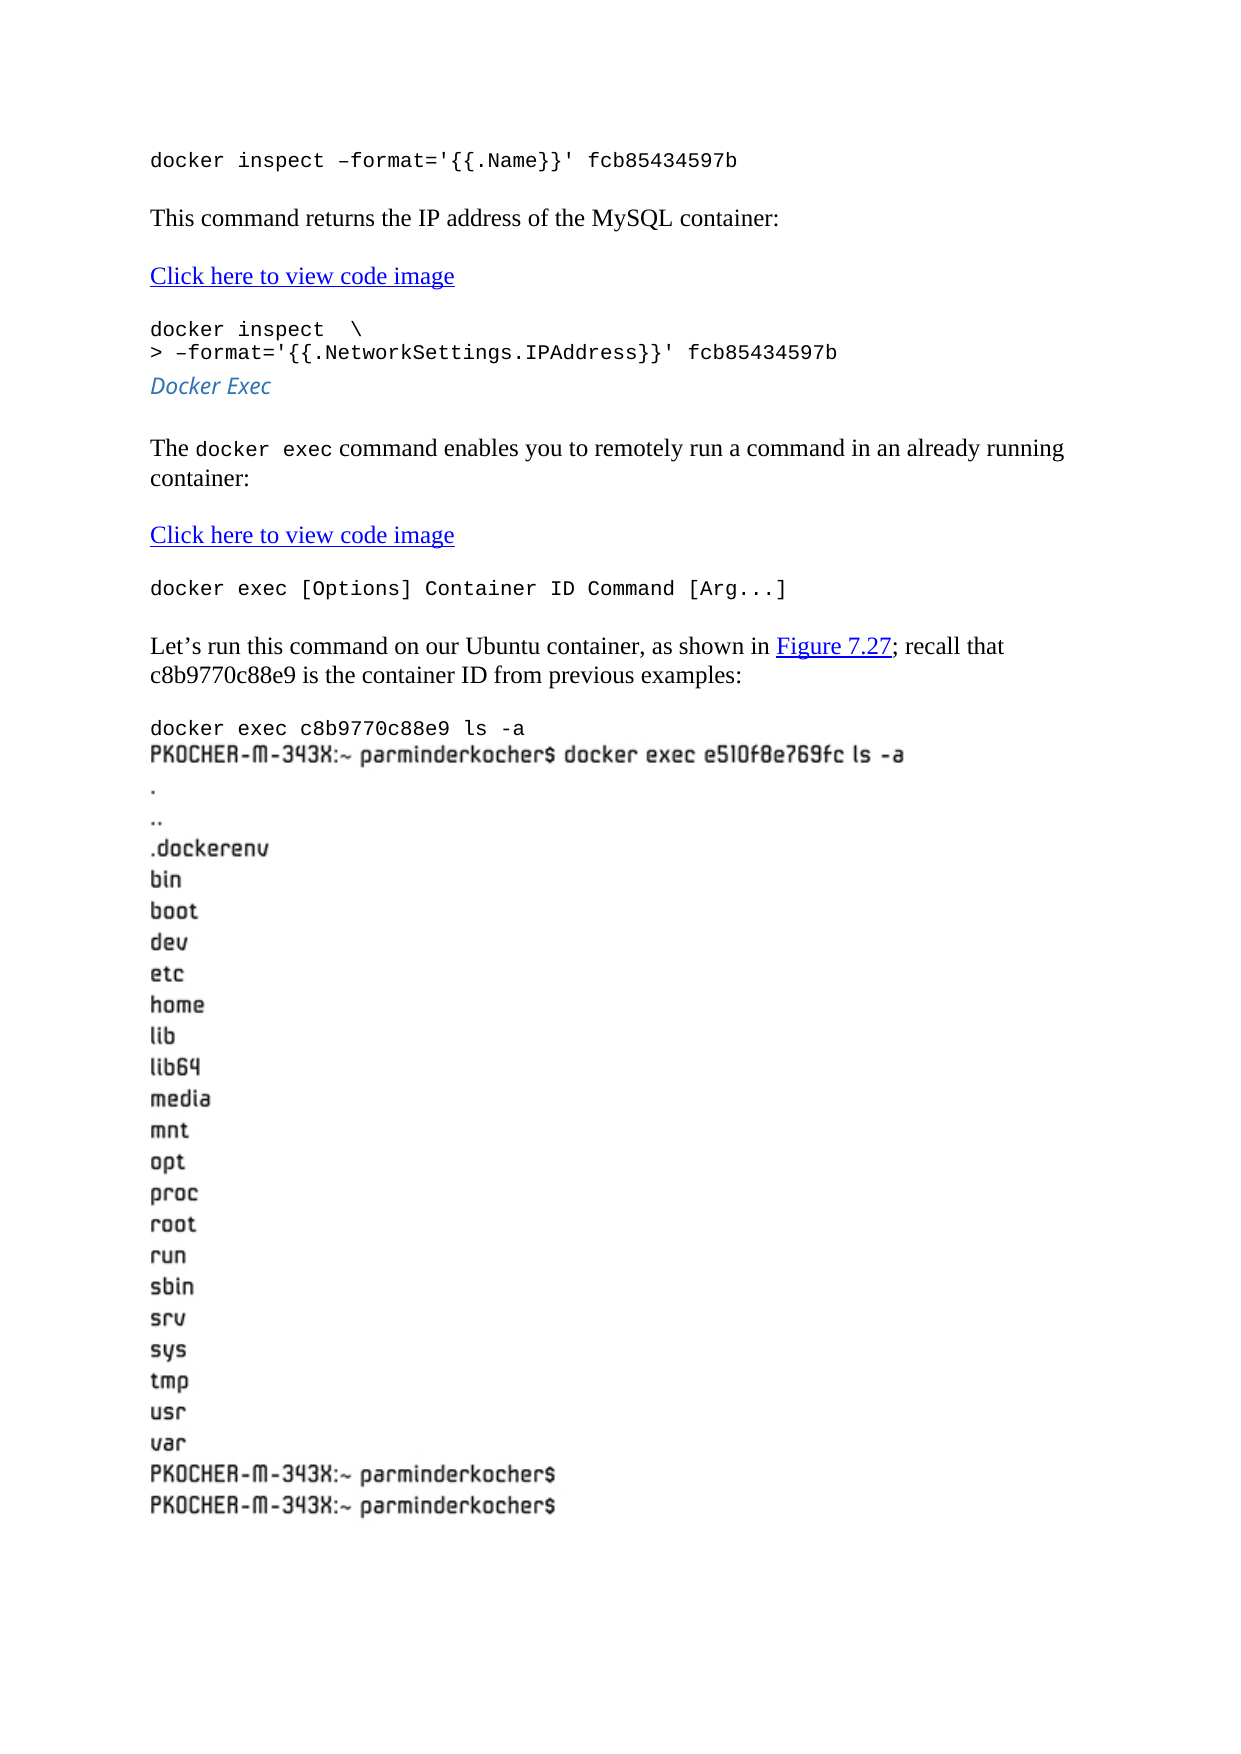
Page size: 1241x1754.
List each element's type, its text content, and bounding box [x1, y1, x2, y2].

text Let’s run this command on our Ubuntu container, as shown in Figure 7.27; recall that c8b9770c88e9 is the container ID from previous examples: [150, 631, 1090, 689]
picture [150, 741, 905, 1529]
subtitle Docker Exec [150, 370, 1090, 401]
text > –format='{{.NetworkSettings.IPAddress}}' fcb85434597b [150, 342, 1090, 366]
text docker exec c8b9770c88e9 ls -a [150, 718, 1090, 742]
text The docker exec command enables you to remotely run a command in an already running container: [150, 433, 1090, 491]
text Click here to view code image [150, 261, 1090, 289]
text Click here to view code image [150, 521, 1090, 549]
text docker inspect –format='{{.Name}}' fcb85434597b [150, 150, 1090, 174]
text docker inspect \ [150, 319, 1090, 342]
text This command returns the IP address of the MySQL container: [150, 203, 1090, 232]
text docker exec [Options] Container ID Command [Arg...] [150, 578, 1090, 602]
